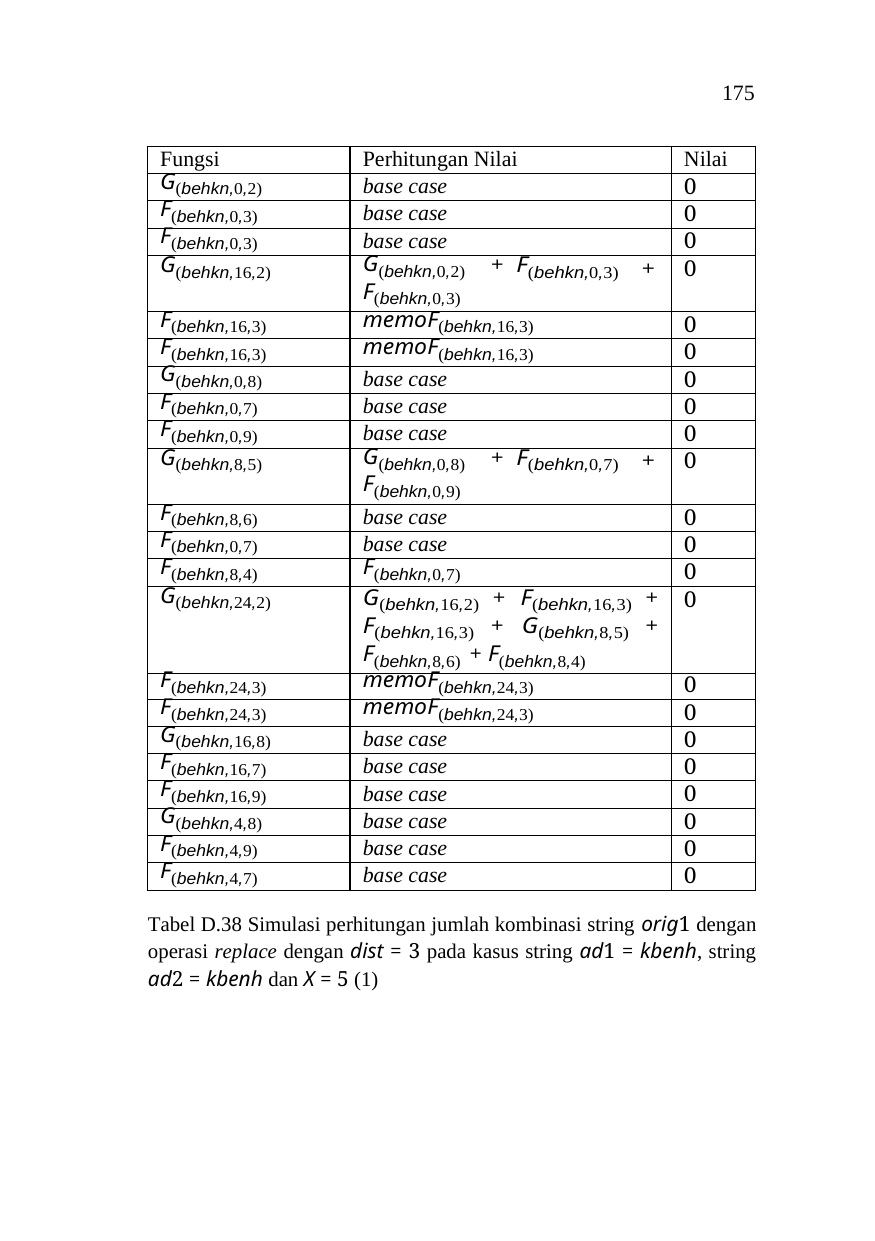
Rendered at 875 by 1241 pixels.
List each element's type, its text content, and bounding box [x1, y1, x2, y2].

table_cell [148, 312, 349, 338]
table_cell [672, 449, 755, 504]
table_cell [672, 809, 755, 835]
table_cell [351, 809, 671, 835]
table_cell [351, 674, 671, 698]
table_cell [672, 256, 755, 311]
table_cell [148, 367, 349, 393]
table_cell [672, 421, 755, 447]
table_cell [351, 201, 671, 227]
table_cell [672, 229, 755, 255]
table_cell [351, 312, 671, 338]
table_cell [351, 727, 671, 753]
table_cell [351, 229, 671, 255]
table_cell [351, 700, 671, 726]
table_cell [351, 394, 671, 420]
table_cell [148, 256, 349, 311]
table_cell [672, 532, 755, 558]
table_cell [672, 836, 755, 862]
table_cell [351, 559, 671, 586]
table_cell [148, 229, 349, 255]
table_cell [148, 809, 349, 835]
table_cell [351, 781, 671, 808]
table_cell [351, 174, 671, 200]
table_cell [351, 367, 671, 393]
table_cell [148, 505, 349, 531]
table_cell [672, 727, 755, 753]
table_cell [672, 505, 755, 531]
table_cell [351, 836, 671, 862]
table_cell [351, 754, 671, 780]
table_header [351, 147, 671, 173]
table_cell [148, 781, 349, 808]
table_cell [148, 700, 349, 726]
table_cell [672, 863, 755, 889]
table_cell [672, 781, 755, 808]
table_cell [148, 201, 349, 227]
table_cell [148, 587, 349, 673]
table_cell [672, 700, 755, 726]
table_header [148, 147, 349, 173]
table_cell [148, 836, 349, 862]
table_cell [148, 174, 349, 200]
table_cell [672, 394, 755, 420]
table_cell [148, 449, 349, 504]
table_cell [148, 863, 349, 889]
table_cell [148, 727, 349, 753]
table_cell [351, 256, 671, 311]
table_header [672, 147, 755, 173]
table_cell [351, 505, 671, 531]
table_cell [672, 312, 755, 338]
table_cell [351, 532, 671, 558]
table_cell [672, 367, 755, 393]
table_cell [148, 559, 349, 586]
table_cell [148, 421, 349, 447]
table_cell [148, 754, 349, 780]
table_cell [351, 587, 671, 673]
text Tabel D.38 Simulasi perhitungan jumlah kombinasi string orig1 dengan operasi replace dengan dist = 3 pada kasus string ad1 = kbenh, string ad2 = kbenh dan X = 5 (1) [148, 909, 756, 993]
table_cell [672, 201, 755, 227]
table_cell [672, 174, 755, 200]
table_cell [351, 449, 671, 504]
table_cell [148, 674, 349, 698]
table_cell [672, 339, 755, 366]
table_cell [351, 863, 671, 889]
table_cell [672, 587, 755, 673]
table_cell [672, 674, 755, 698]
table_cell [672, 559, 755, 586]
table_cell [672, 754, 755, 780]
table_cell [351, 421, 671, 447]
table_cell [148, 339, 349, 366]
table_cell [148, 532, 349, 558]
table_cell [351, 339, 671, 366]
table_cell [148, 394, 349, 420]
